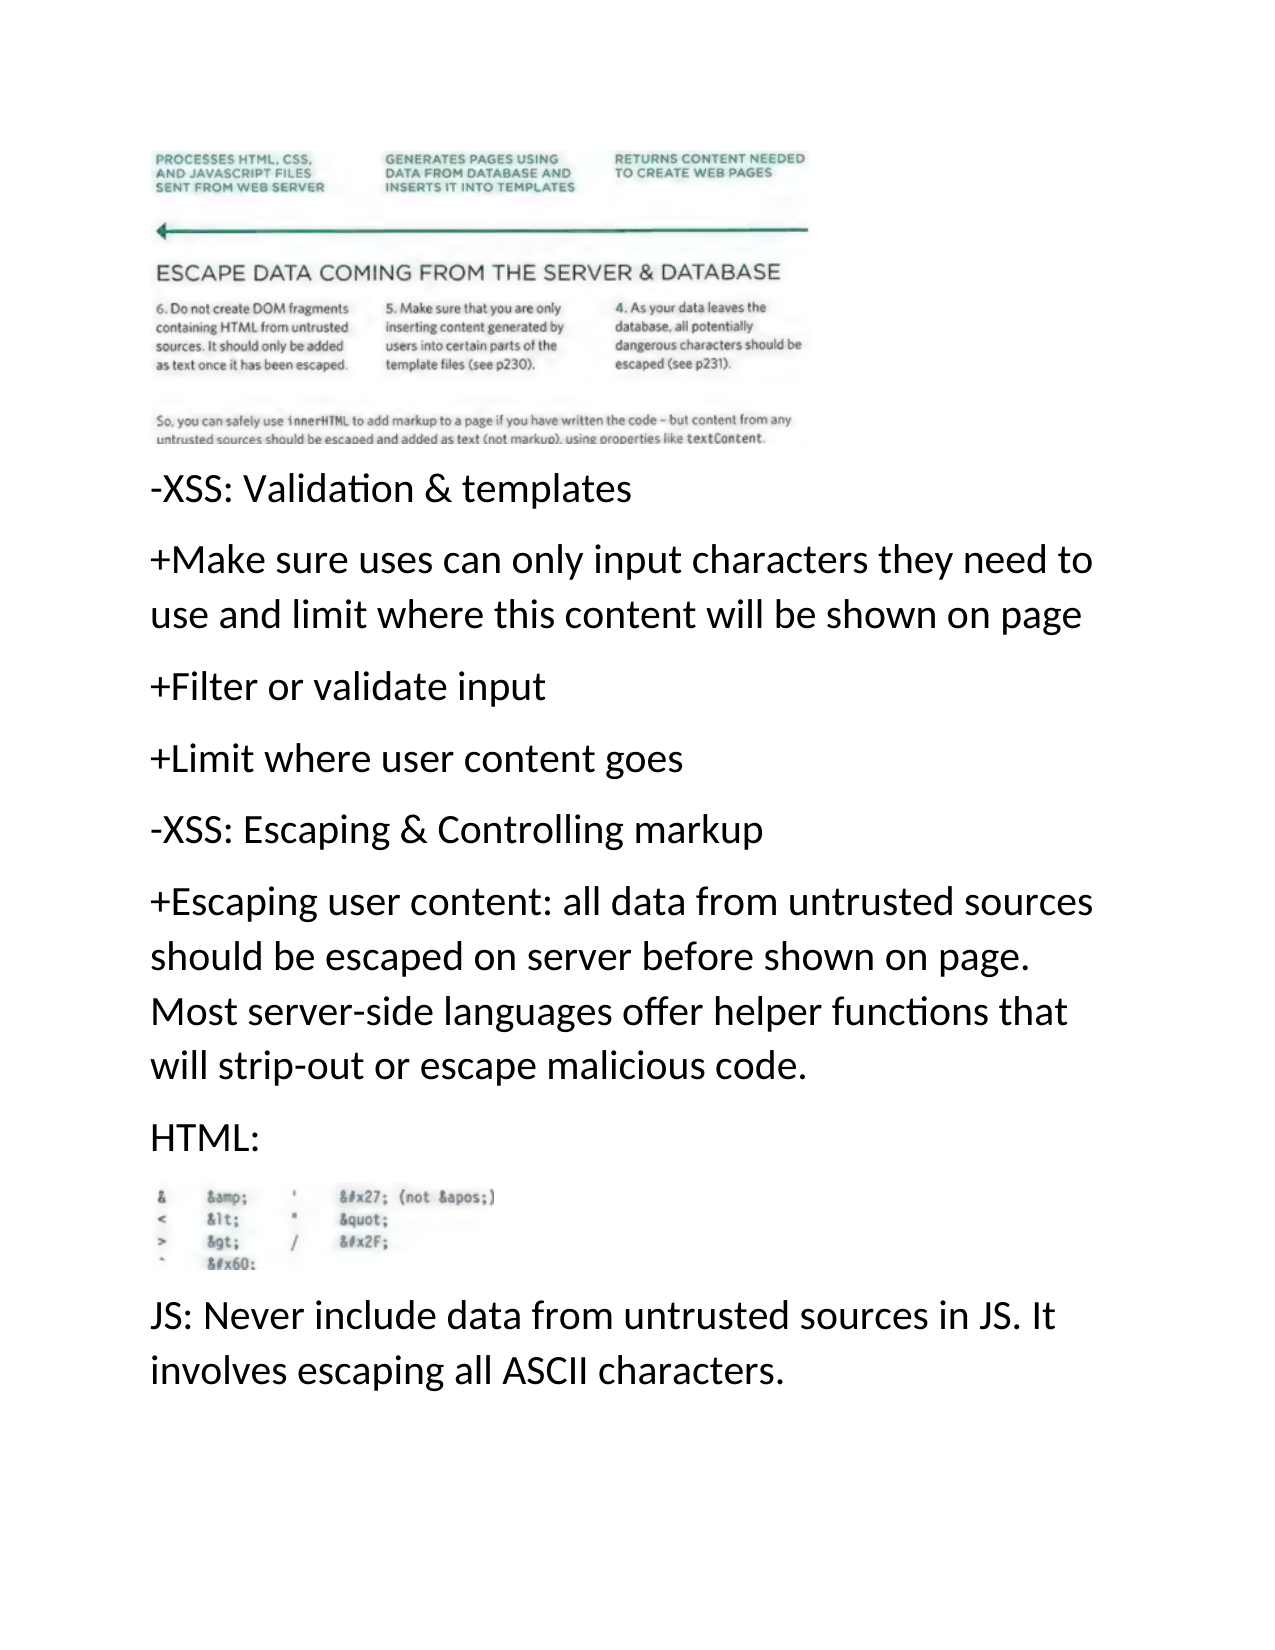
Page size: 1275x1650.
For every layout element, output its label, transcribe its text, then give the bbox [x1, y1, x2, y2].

text -XSS: Validation & templates [150, 462, 1125, 513]
text -XSS: Escaping & Controlling markup [150, 803, 1125, 854]
picture [150, 1182, 494, 1270]
text HTML: [150, 1111, 1125, 1162]
text +Limit where user content goes [150, 732, 1125, 782]
text +Filter or validate input [150, 660, 1125, 711]
text +Escaping user content: all data from untrusted sources should be escaped on server before shown on page. Most server-side languages offer helper functions that will strip-out or escape malicious code. [150, 875, 1125, 1090]
text +Make sure uses can only input characters they need to use and limit where this content will be shown on page [150, 533, 1125, 639]
picture [150, 150, 811, 444]
text JS: Never include data from untrusted sources in JS. It involves escaping all ASCII characters. [150, 1289, 1125, 1394]
